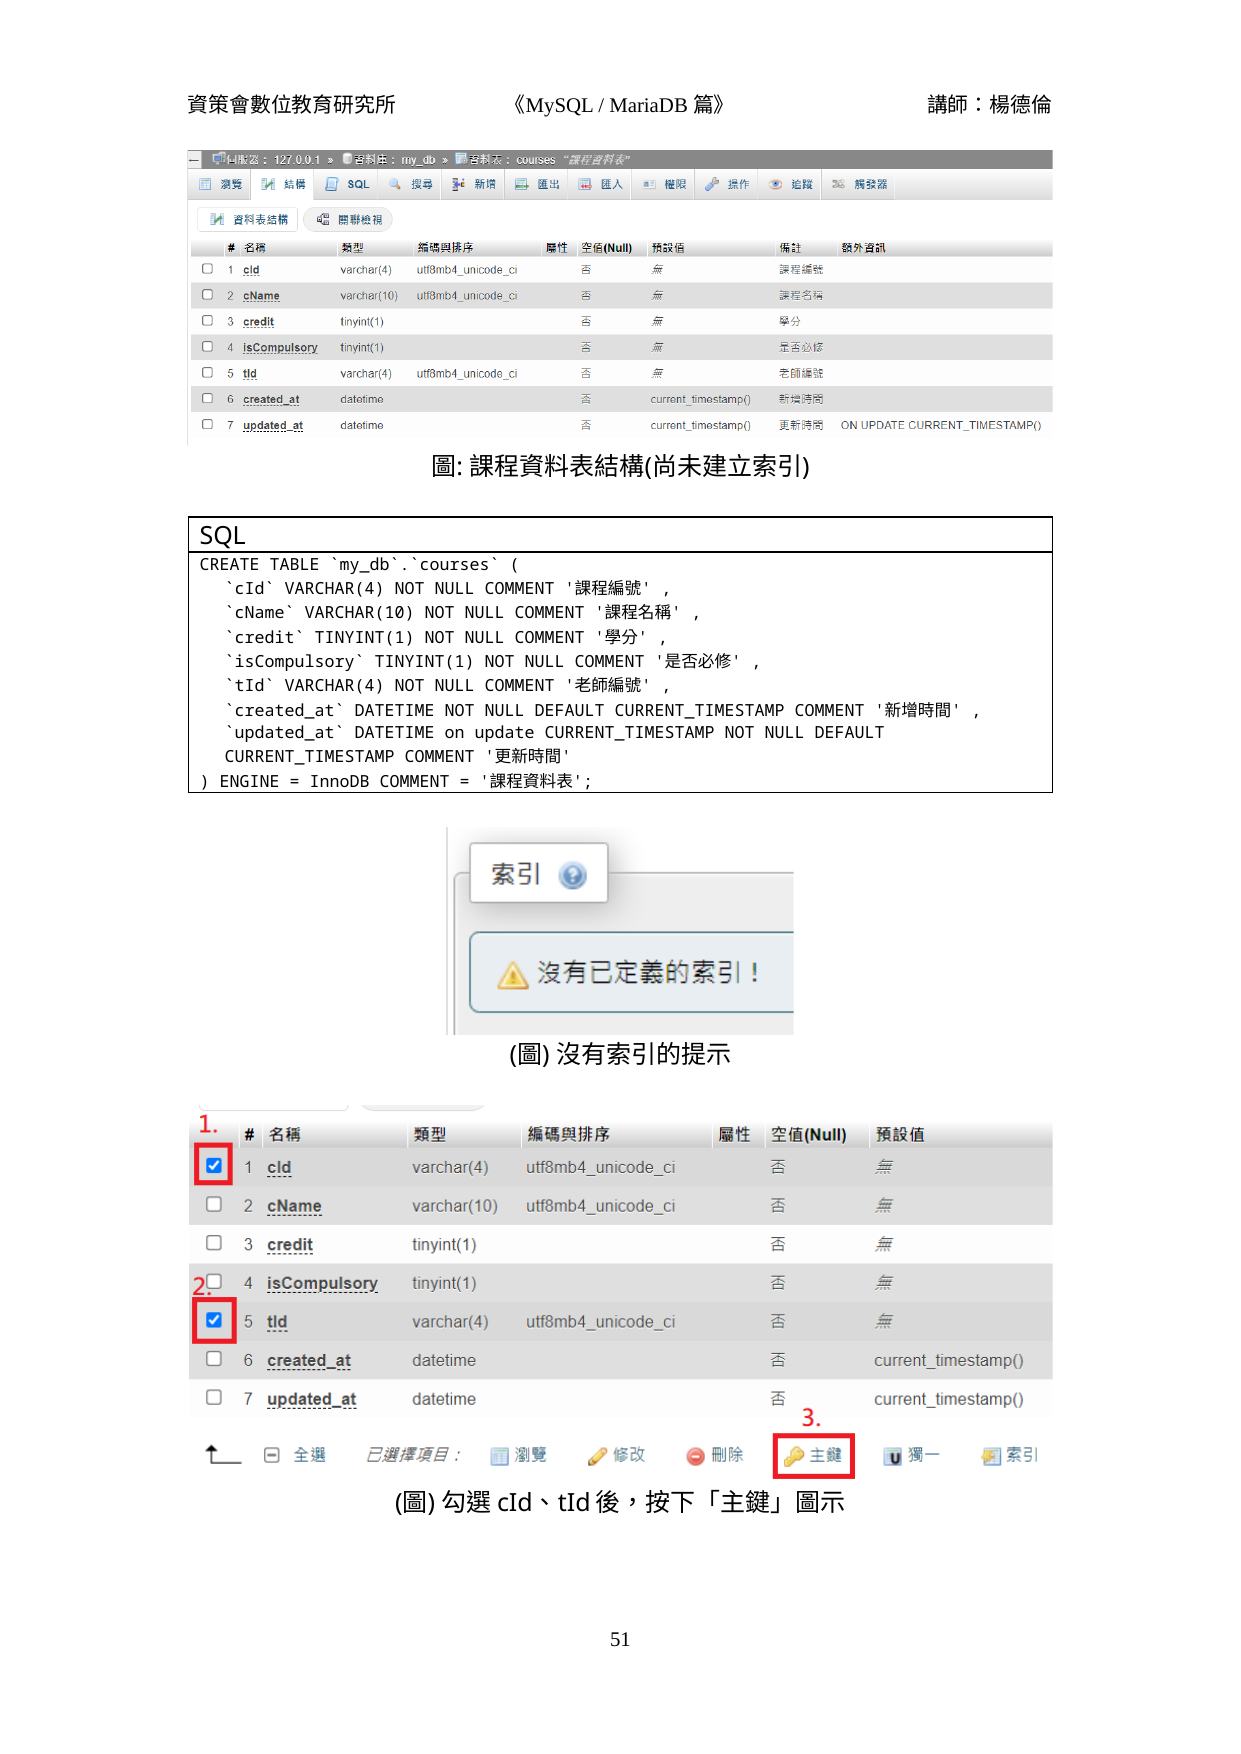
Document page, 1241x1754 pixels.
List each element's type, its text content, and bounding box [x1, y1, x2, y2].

picture [187, 1105, 1053, 1483]
text 圖: 課程資料表結構(尚未建立索引) [187, 446, 1053, 482]
table_header SQL [189, 518, 1052, 551]
text (圖) 勾選 cId、tId後，按下「主鍵」圖示 [187, 1483, 1053, 1519]
text (圖) 沒有索引的提示 [187, 1035, 1053, 1071]
picture [446, 827, 794, 1035]
picture [187, 150, 1053, 446]
table_cell CREATE TABLE `my_db`.`courses` ( `cId` VARCHAR(4) NOT NULL COMMENT '課程編號' , `cName` VARCHAR(10) NOT NULL COMMENT '課程名稱' , `credit` TINYINT(1) NOT NULL COMMENT '學分' , `isCompulsory` TINYINT(1) NOT NULL COMMENT '是否必修' , `tId` VARCHAR(4) NOT NULL COMMENT '老師編號' , `created_at` DATETIME NOT NULL DEFAULT CURRENT_TIMESTAMP COMMENT '新增時間' , `updated_at` DATETIME on update CURRENT_TIMESTAMP NOT NULL DEFAULT CURRENT_TIMESTAMP COMMENT '更新時間' ) ENGINE = InnoDB COMMENT = '課程資料表'; [189, 553, 1052, 792]
